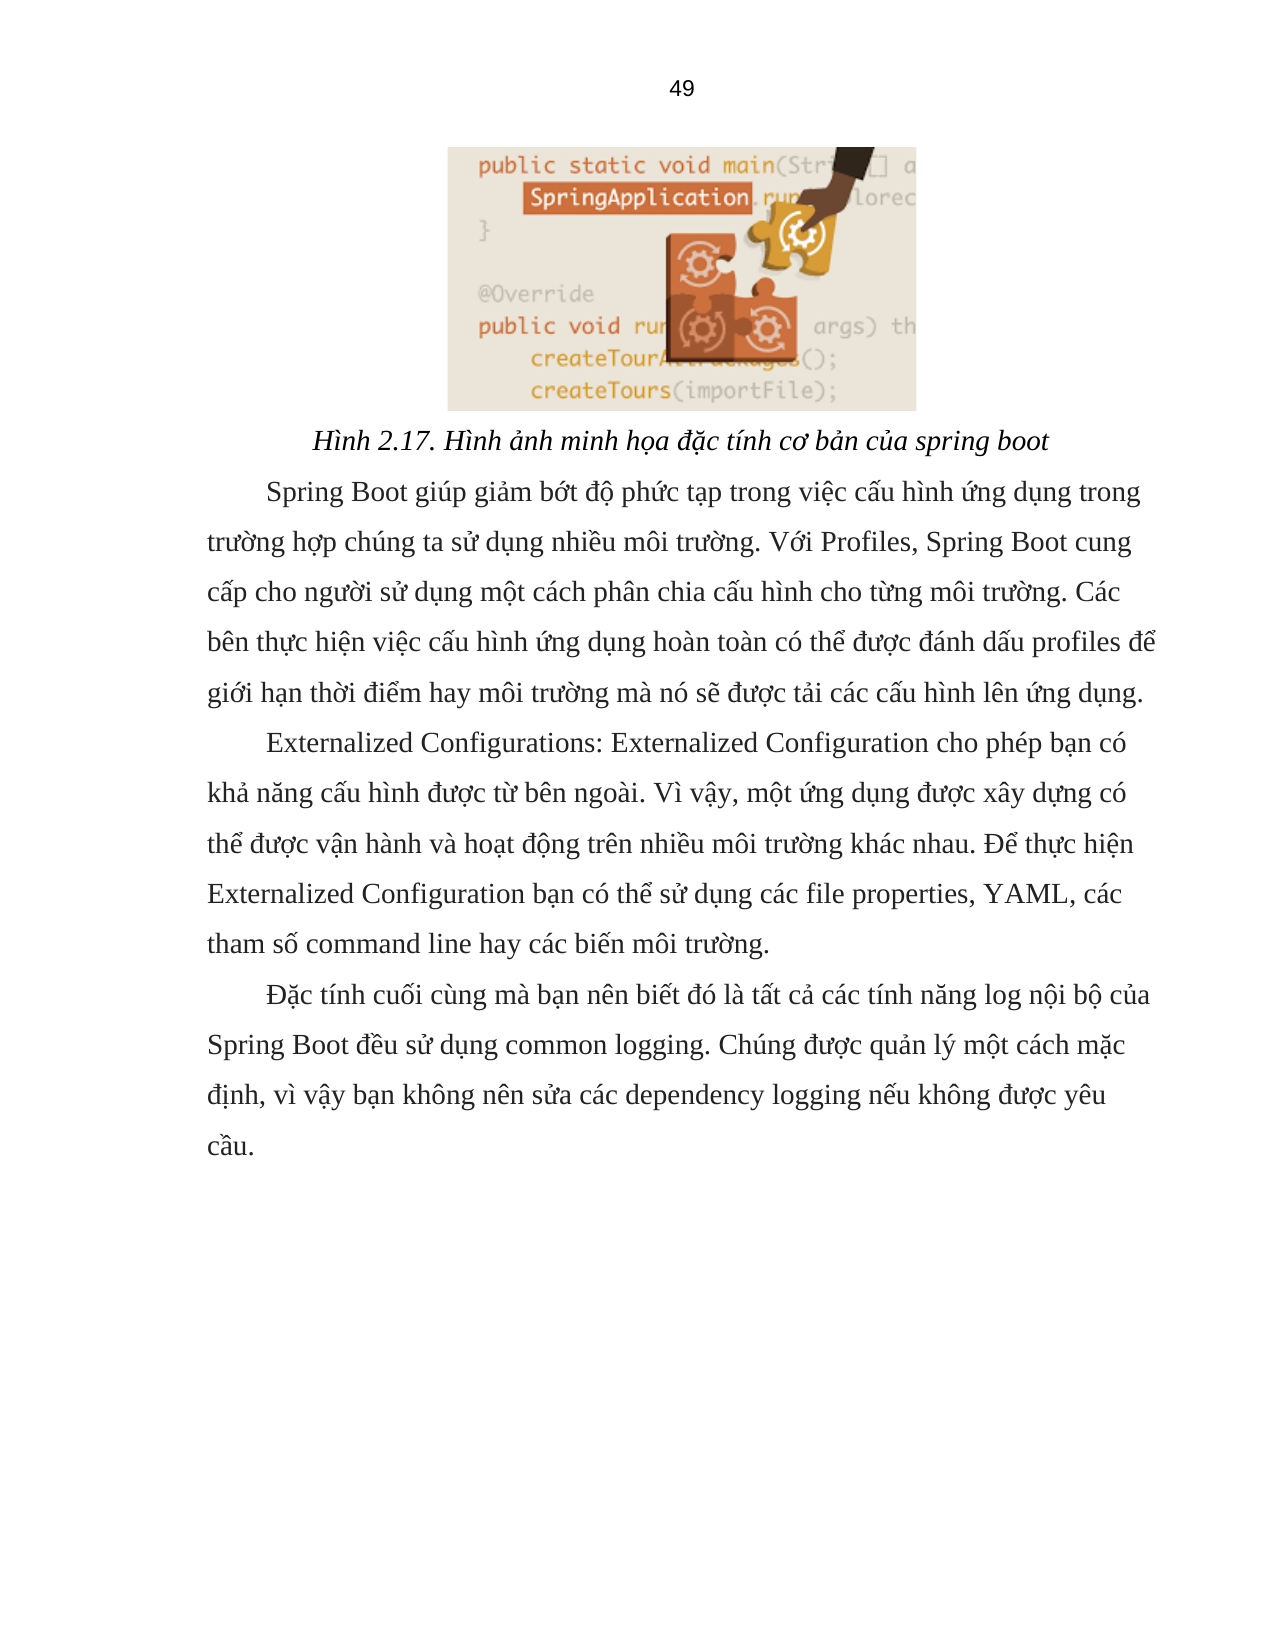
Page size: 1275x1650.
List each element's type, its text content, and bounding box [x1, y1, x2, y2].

text Đặc tính cuối cùng mà bạn nên biết đó là tất cả các tính năng log nội bộ của Spring Boot đều sử dụng common logging. Chúng được quản lý một cách mặc định, vì vậy bạn không nên sửa các dependency logging nếu không được yêu cầu. [207, 977, 1157, 1161]
picture [447, 147, 917, 411]
text Externalized Configurations: Externalized Configuration cho phép bạn có khả năng cấu hình được từ bên ngoài. Vì vậy, một ứng dụng được xây dựng có thể được vận hành và hoạt động trên nhiều môi trường khác nhau. Để thực hiện Externalized Configuration bạn có thể sử dụng các file properties, YAML, các tham số command line hay các biến môi trường. [207, 725, 1157, 960]
text Spring Boot giúp giảm bớt độ phức tạp trong việc cấu hình ứng dụng trong trường hợp chúng ta sử dụng nhiều môi trường. Với Profiles, Spring Boot cung cấp cho người sử dụng một cách phân chia cấu hình cho từng môi trường. Các bên thực hiện việc cấu hình ứng dụng hoàn toàn có thể được đánh dấu profiles để giới hạn thời điểm hay môi trường mà nó sẽ được tải các cấu hình lên ứng dụng. [207, 474, 1157, 708]
